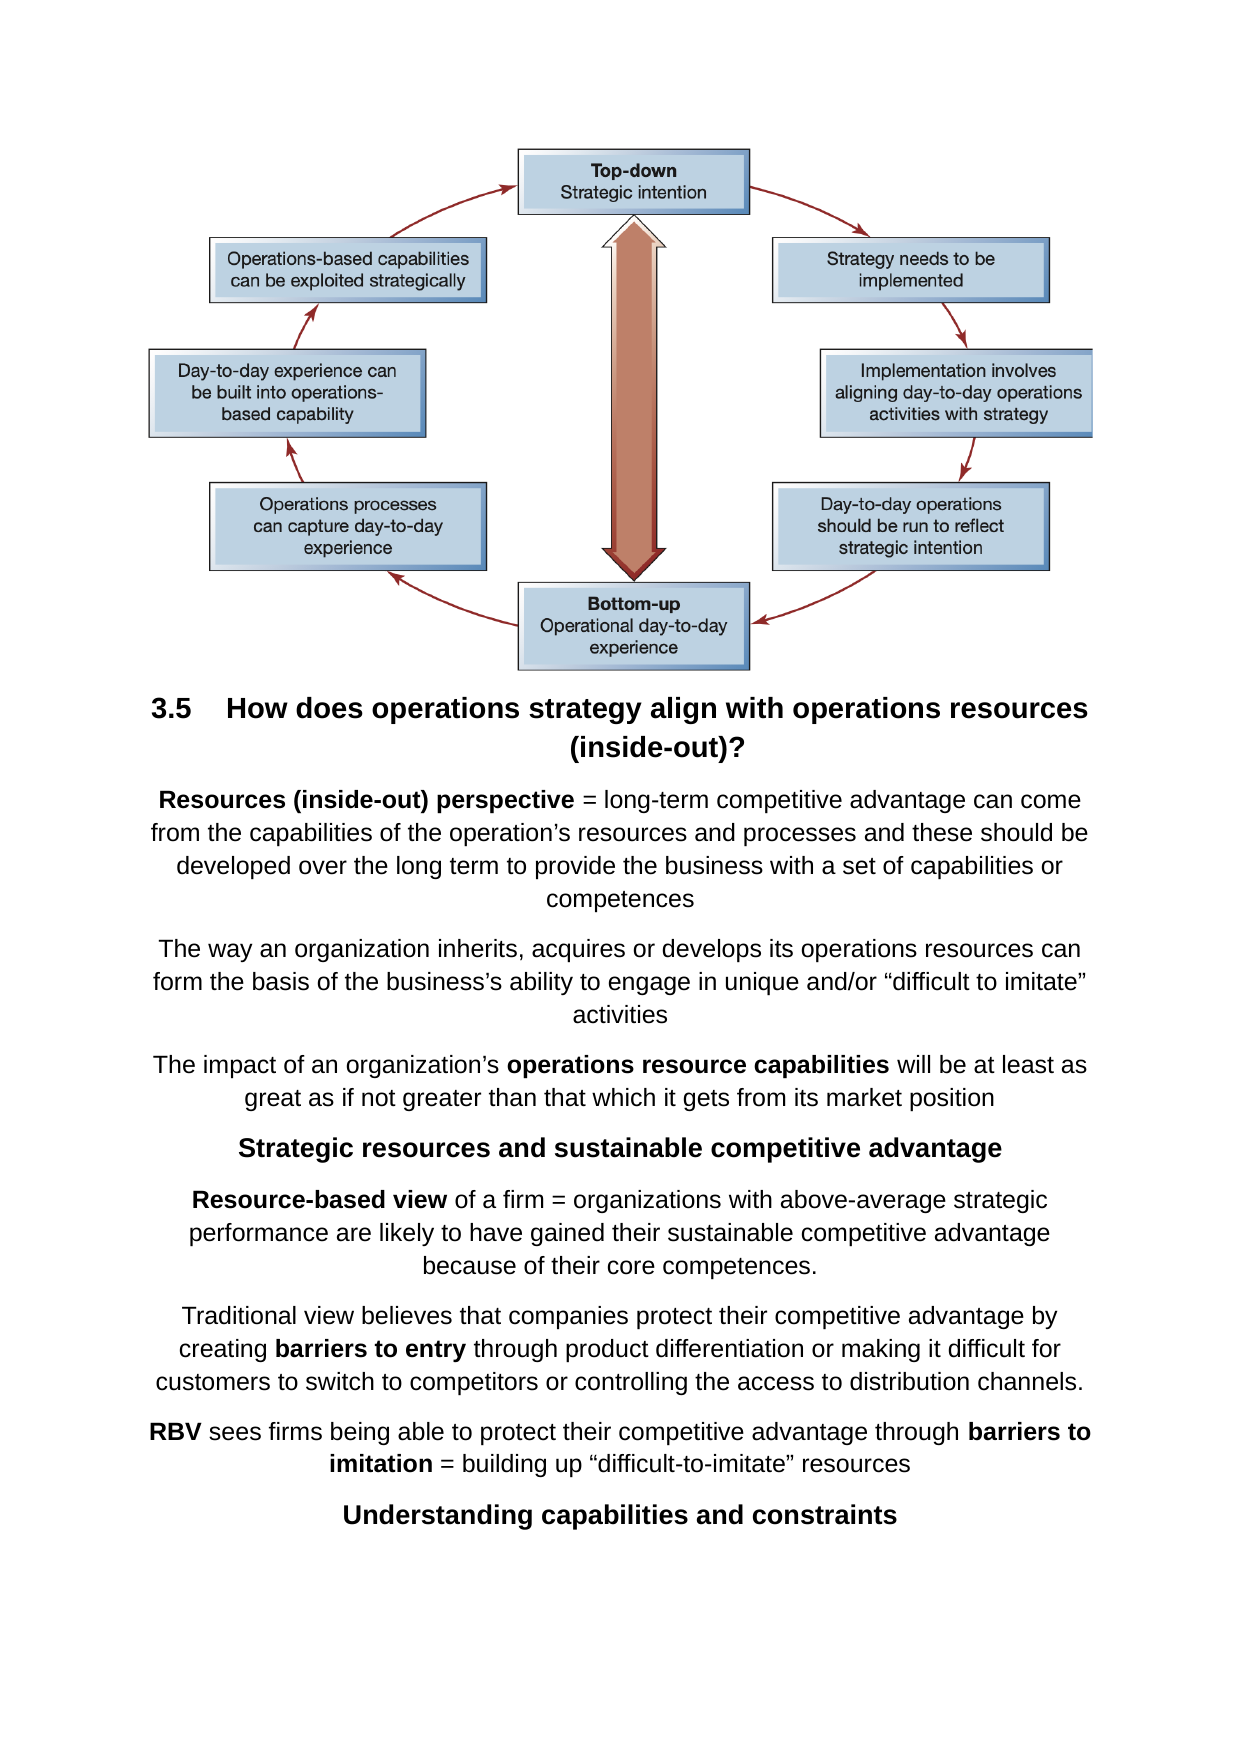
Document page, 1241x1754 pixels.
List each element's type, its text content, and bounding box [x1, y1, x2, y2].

text Strategic resources and sustainable competitive advantage [148, 1132, 1093, 1164]
text RBV sees firms being able to protect their competitive advantage through barriers to imitation = building up “difficult-to-imitate” resources [148, 1416, 1093, 1478]
text The way an organization inherits, acquires or develops its operations resources can form the basis of the business’s ability to engage in unique and/or “difficult to imitate” activities [148, 934, 1093, 1029]
picture [147, 147, 1093, 671]
text Understanding capabilities and constraints [148, 1499, 1093, 1530]
text Resources (inside-out) perspective = long-term competitive advantage can come from the capabilities of the operation’s resources and processes and these should be developed over the long term to provide the business with a set of capabilities or competences [148, 785, 1093, 913]
text The impact of an organization’s operations resource capabilities will be at least as great as if not greater than that which it gets from its market position [148, 1050, 1093, 1111]
text Traditional view believes that companies protect their competitive advantage by creating barriers to entry through product differentiation or making it difficult for customers to switch to competitors or controlling the access to distribution channels. [148, 1301, 1093, 1396]
text Resource-based view of a firm = organizations with above-average strategic performance are likely to have gained their sustainable competitive advantage because of their core competences. [148, 1185, 1093, 1280]
list How does operations strategy align with operations resources (inside-out)? [148, 691, 1093, 763]
